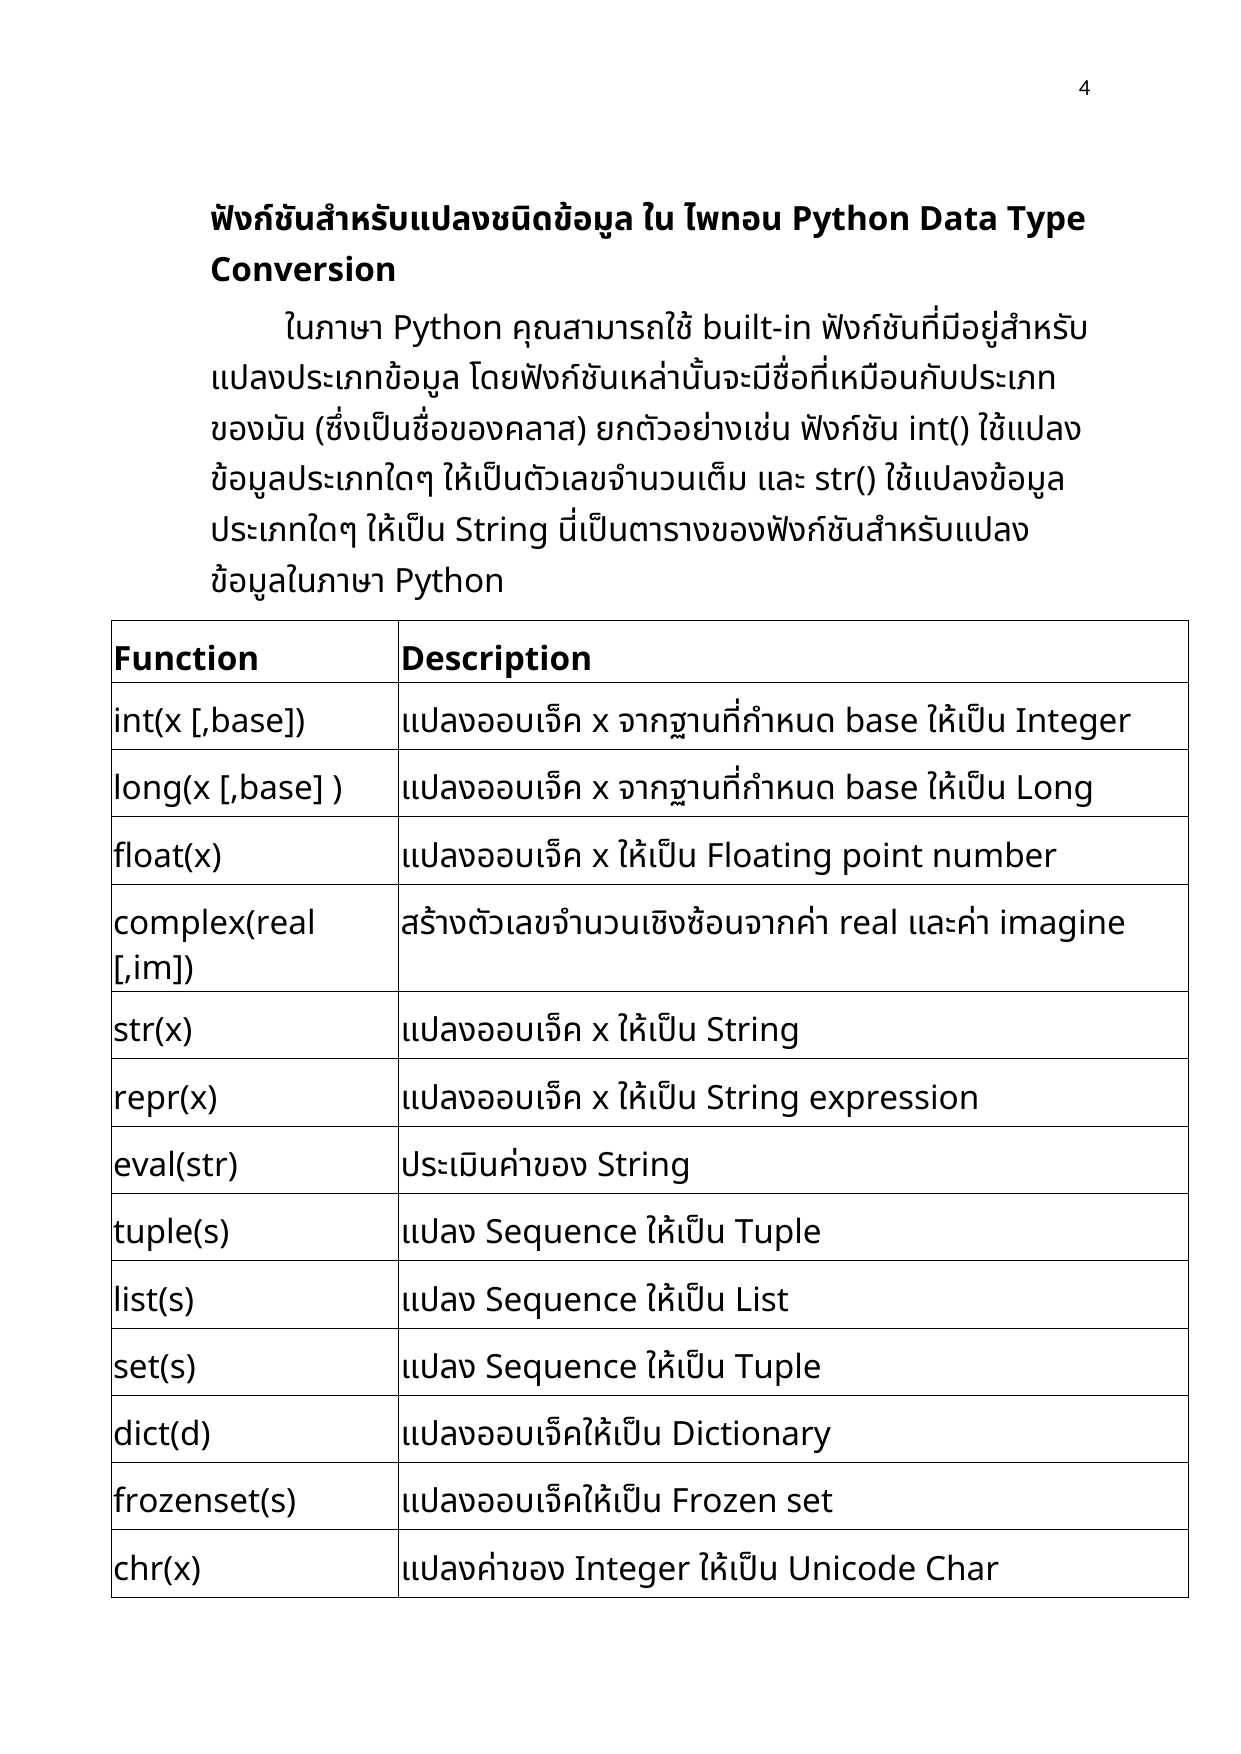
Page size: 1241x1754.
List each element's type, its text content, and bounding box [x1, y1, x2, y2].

table_cell complex(real [,im]) [112, 885, 398, 991]
table_cell แปลงออบเจ็ค x ให้เป็น String expression [399, 1059, 1188, 1126]
table_cell frozenset(s) [112, 1463, 398, 1529]
table_cell สร้างตัวเลขจำนวนเชิงซ้อนจากค่า real และค่า imagine [399, 885, 1188, 991]
text ในภาษา Python คุณสามารถใช้ built-in ฟังก์ชันที่มีอยู่สำหรับแปลงประเภทข้อมูล โดยฟังก์ชันเหล่านั้นจะมีชื่อที่เหมือนกับประเภทของมัน (ซึ่งเป็นชื่อของคลาส) ยกตัวอย่างเช่น ฟังก์ชัน int() ใช้แปลงข้อมูลประเภทใดๆ ให้เป็นตัวเลขจำนวนเต็ม และ str() ใช้แปลงข้อมูลประเภทใดๆ ให้เป็น String นี่เป็นตารางของฟังก์ชันสำหรับแปลงข้อมูลในภาษา Python [210, 303, 1090, 607]
table_cell str(x) [112, 992, 398, 1058]
table_cell chr(x) [112, 1530, 398, 1597]
table_cell แปลงออบเจ็ค x ให้เป็น String [399, 992, 1188, 1058]
table_cell int(x [,base]) [112, 683, 398, 749]
table_cell แปลง Sequence ให้เป็น Tuple [399, 1194, 1188, 1260]
table_cell แปลงออบเจ็คให้เป็น Dictionary [399, 1396, 1188, 1462]
table_cell แปลงออบเจ็ค x จากฐานที่กำหนด base ให้เป็น Integer [399, 683, 1188, 749]
table_cell repr(x) [112, 1059, 398, 1126]
table_cell eval(str) [112, 1127, 398, 1193]
table_cell แปลงค่าของ Integer ให้เป็น Unicode Char [399, 1530, 1188, 1597]
table_cell float(x) [112, 817, 398, 883]
table_cell long(x [,base] ) [112, 750, 398, 816]
table_cell แปลง Sequence ให้เป็น List [399, 1261, 1188, 1327]
table_cell แปลงออบเจ็ค x จากฐานที่กำหนด base ให้เป็น Long [399, 750, 1188, 816]
table_cell set(s) [112, 1329, 398, 1395]
table_cell ประเมินค่าของ String [399, 1127, 1188, 1193]
table_header Description [399, 621, 1188, 682]
table_cell dict(d) [112, 1396, 398, 1462]
table_cell list(s) [112, 1261, 398, 1327]
table_cell แปลงออบเจ็ค x ให้เป็น Floating point number [399, 817, 1188, 883]
table_cell tuple(s) [112, 1194, 398, 1260]
table_cell แปลงออบเจ็คให้เป็น Frozen set [399, 1463, 1188, 1529]
table_header Function [112, 621, 398, 682]
text ฟังก์ชันสำหรับแปลงชนิดข้อมูล ใน ไพทอน Python Data Type Conversion [210, 195, 1090, 291]
table_cell แปลง Sequence ให้เป็น Tuple [399, 1329, 1188, 1395]
